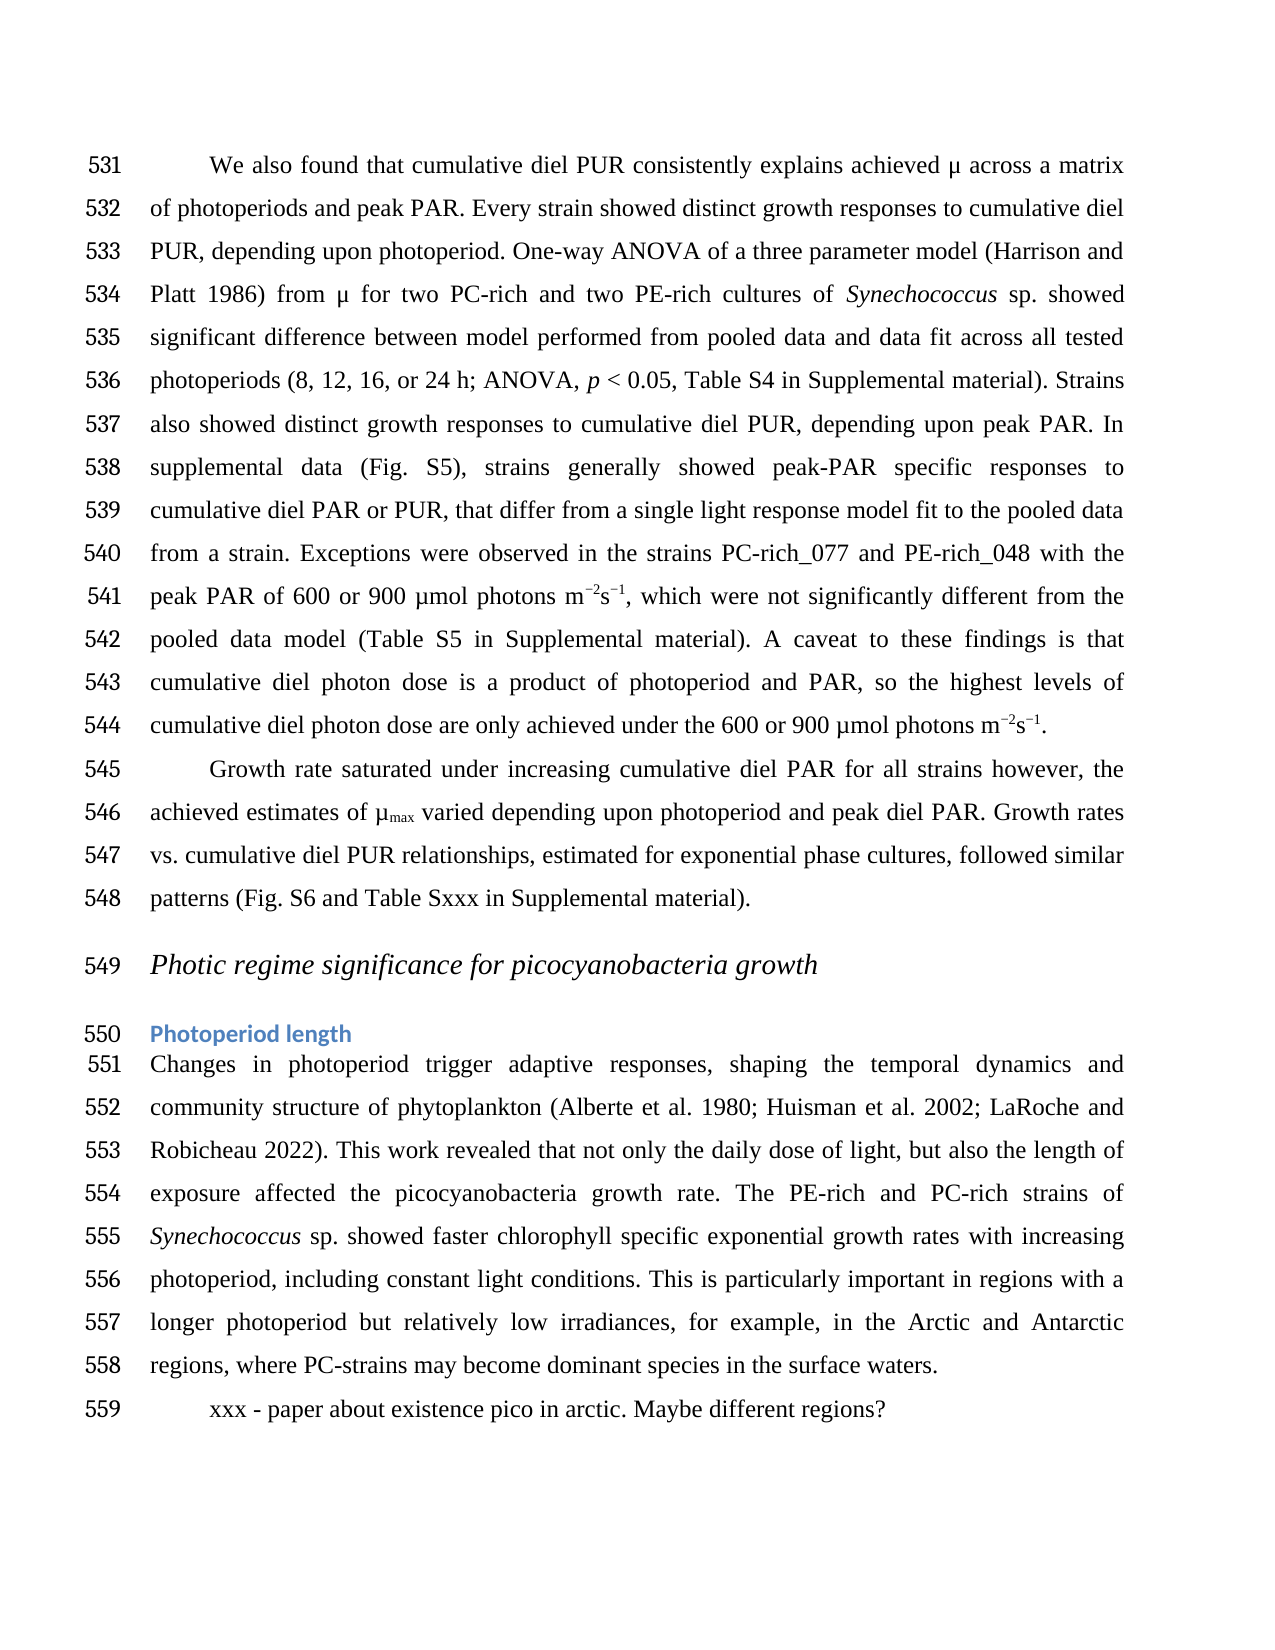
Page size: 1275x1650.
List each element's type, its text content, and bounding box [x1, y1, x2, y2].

text We also found that cumulative diel PUR consistently explains achieved μ across a matrix of photoperiods and peak PAR. Every strain showed distinct growth responses to cumulative diel PUR, depending upon photoperiod. One-way ANOVA of a three parameter model (Harrison and Platt 1986) from μ for two PC-rich and two PE-rich cultures of Synechococcus sp. showed significant difference between model performed from pooled data and data fit across all tested photoperiods (8, 12, 16, or 24 h; ANOVA, p < 0.05, Table S4 in Supplemental material). Strains also showed distinct growth responses to cumulative diel PUR, depending upon peak PAR. In supplemental data (Fig. S5), strains generally showed peak-PAR specific responses to cumulative diel PAR or PUR, that differ from a single light response model fit to the pooled data from a strain. Exceptions were observed in the strains PC-rich_077 and PE-rich_048 with the peak PAR of 600 or 900 µmol photons m−2s−1, which were not significantly different from the pooled data model (Table S5 in Supplemental material). A caveat to these findings is that cumulative diel photon dose is a product of photoperiod and PAR, so the highest levels of cumulative diel photon dose are only achieved under the 600 or 900 µmol photons m−2s−1. [150, 150, 1125, 739]
subtitle Photic regime significance for picocyanobacteria growth [150, 947, 1125, 981]
subtitle Photoperiod length [150, 1018, 1125, 1049]
text Changes in photoperiod trigger adaptive responses, shaping the temporal dynamics and community structure of phytoplankton (Alberte et al. 1980; Huisman et al. 2002; LaRoche and Robicheau 2022). This work revealed that not only the daily dose of light, but also the length of exposure affected the picocyanobacteria growth rate. The PE-rich and PC-rich strains of Synechococcus sp. showed faster chlorophyll specific exponential growth rates with increasing photoperiod, including constant light conditions. This is particularly important in regions with a longer photoperiod but relatively low irradiances, for example, in the Arctic and Antarctic regions, where PC-strains may become dominant species in the surface waters. [150, 1049, 1125, 1379]
text xxx - paper about existence pico in arctic. Maybe different regions? [150, 1394, 1125, 1422]
text Growth rate saturated under increasing cumulative diel PAR for all strains however, the achieved estimates of µmax varied depending upon photoperiod and peak diel PAR. Growth rates vs. cumulative diel PUR relationships, estimated for exponential phase cultures, followed similar patterns (Fig. S6 and Table Sxxx in Supplemental material). [150, 754, 1125, 912]
